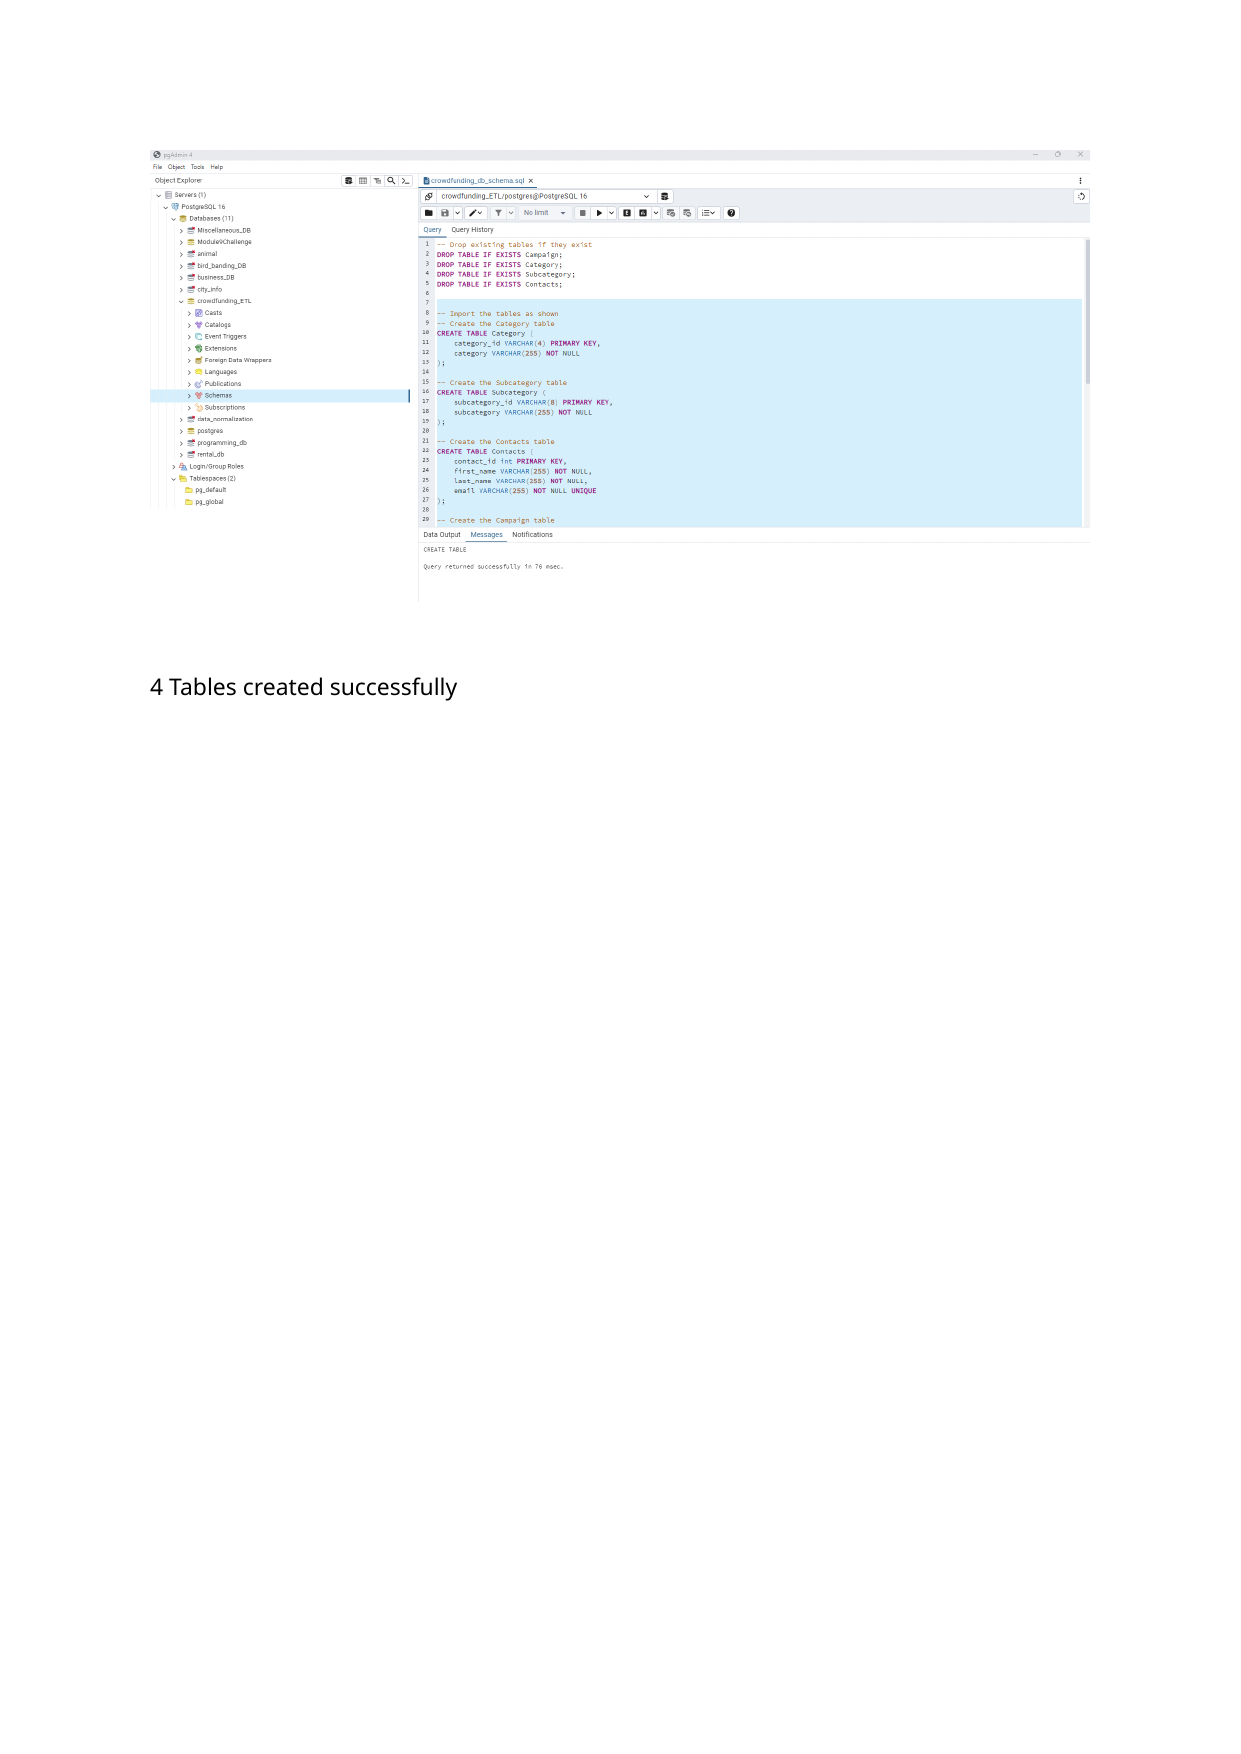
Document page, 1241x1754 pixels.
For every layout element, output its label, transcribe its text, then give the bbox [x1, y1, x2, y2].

text 4 Tables created successfully [150, 671, 1090, 702]
picture [150, 150, 1091, 602]
